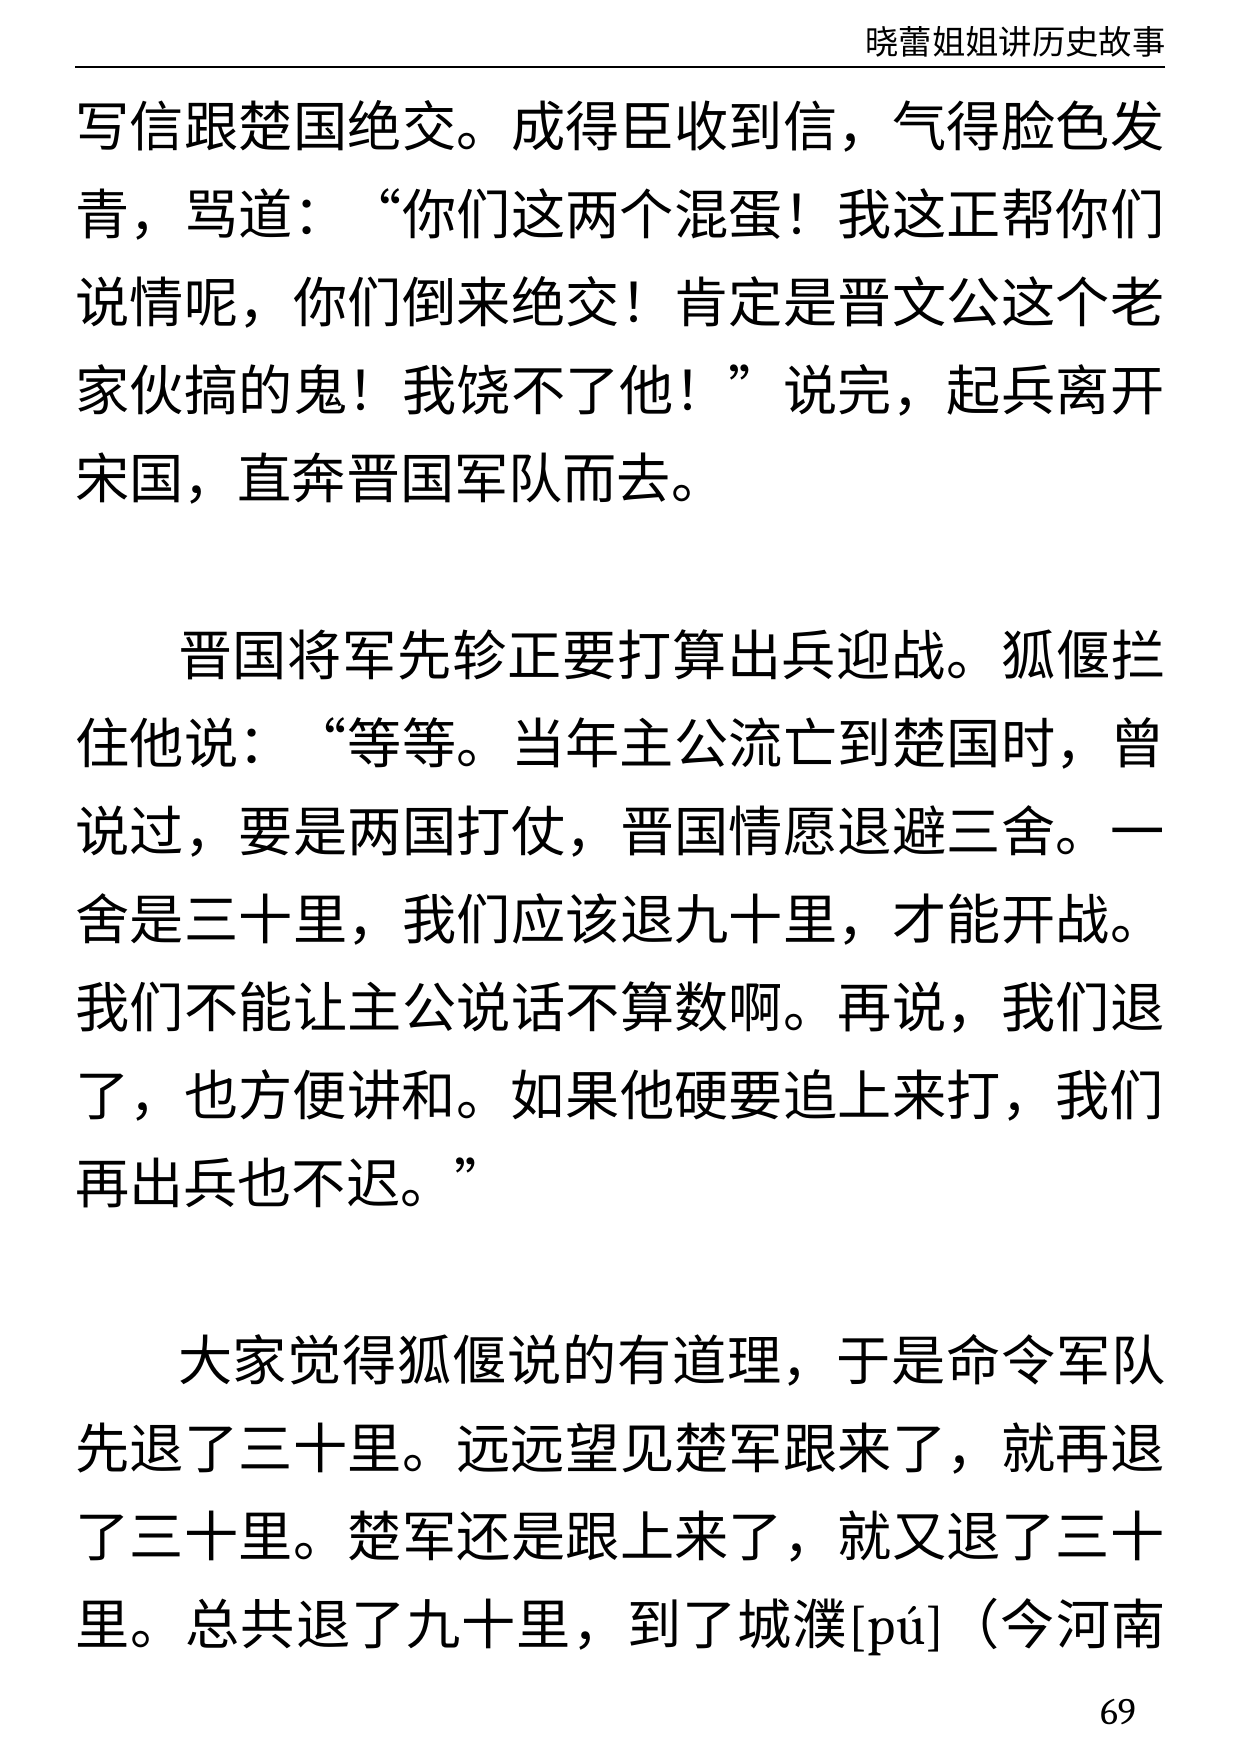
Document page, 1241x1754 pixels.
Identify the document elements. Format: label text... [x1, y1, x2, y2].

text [75, 1312, 1165, 1665]
text 晋国将军先轸正要打算出兵迎战。狐偃拦住他说：“等等。当年主公流亡到楚国时，曾说过，要是两国打仗，晋国情愿退避三舍。一舍是三十里，我们应该退九十里，才能开战。我们不能让主公说话不算数啊。再说，我们退了，也方便讲和。如果他硬要追上来打，我们再出兵也不迟。” [75, 607, 1165, 1224]
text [75, 79, 1165, 519]
